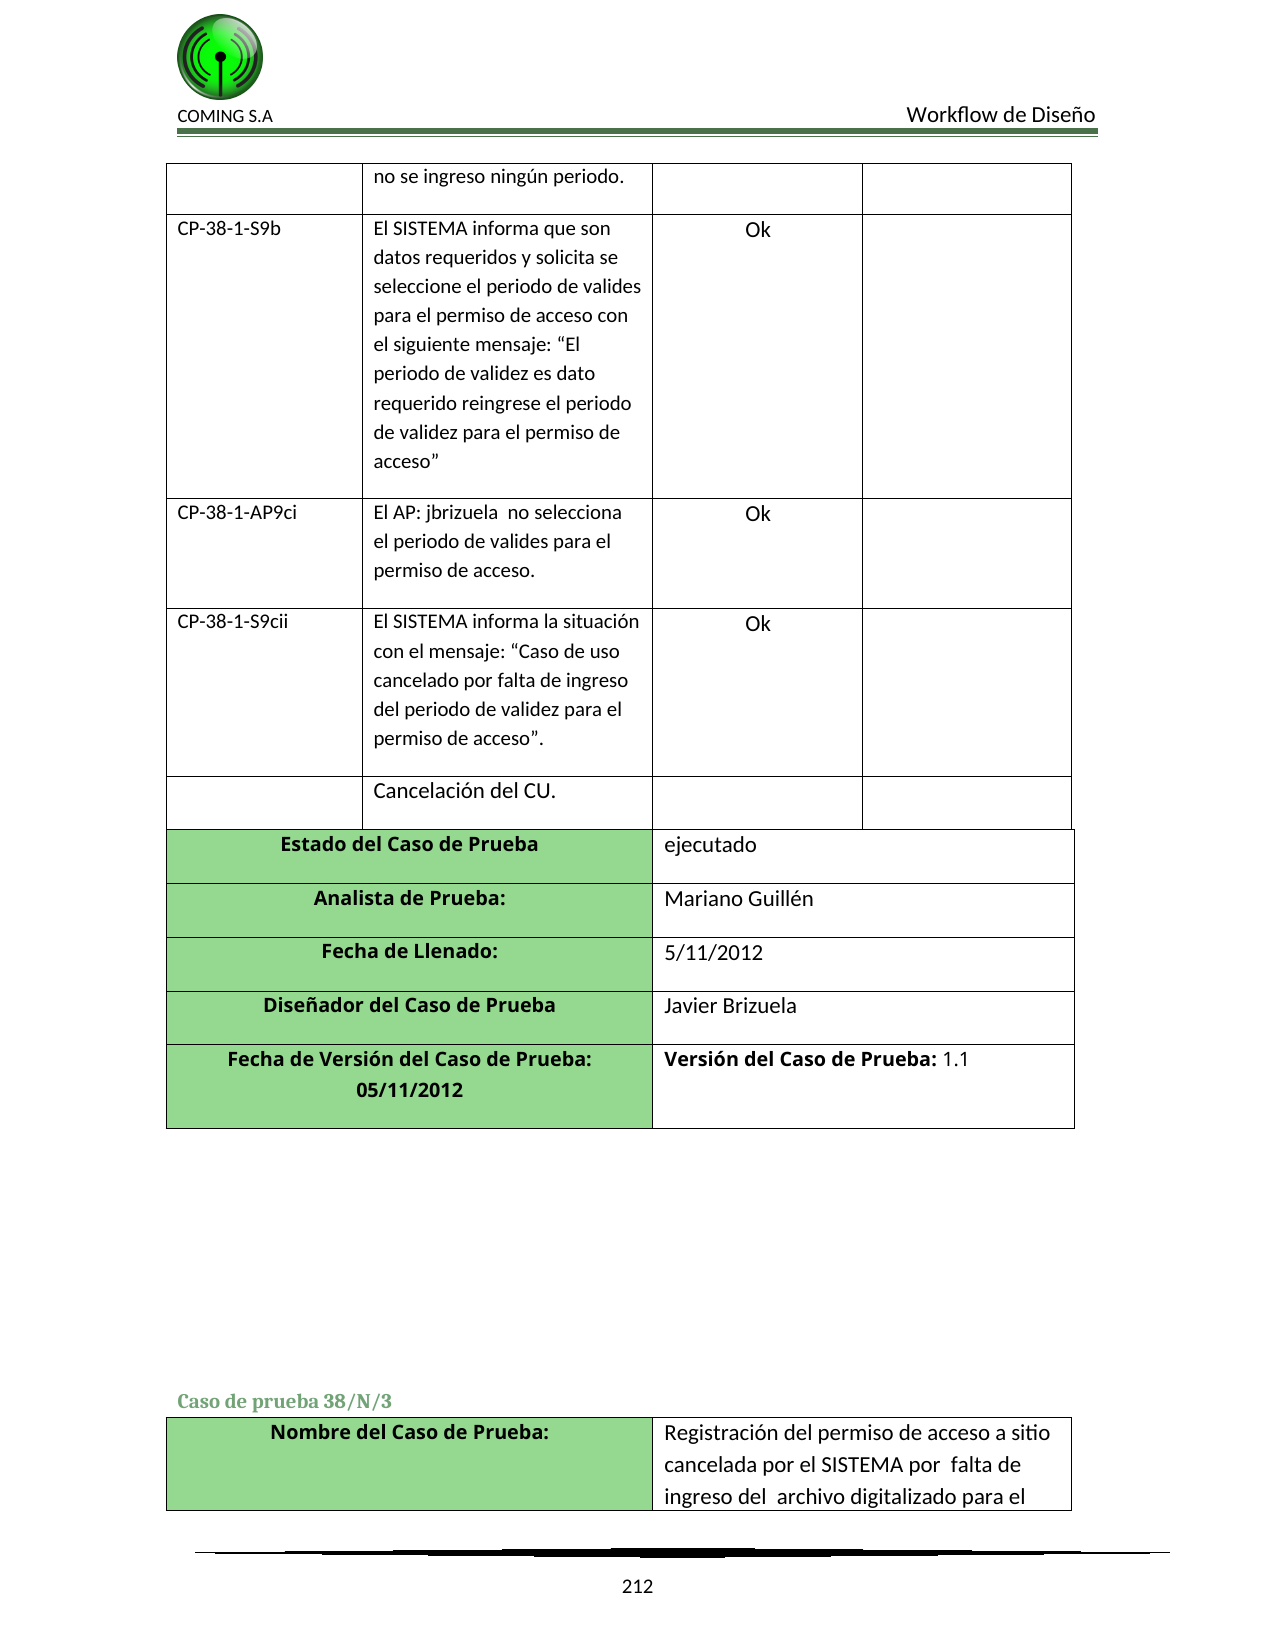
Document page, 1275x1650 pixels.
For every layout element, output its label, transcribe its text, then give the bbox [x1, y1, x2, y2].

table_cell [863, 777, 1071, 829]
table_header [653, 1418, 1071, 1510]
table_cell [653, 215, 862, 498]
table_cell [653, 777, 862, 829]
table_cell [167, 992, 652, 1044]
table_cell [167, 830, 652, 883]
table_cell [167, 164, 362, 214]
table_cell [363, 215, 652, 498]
subtitle Caso de prueba 38/N/3 [177, 1389, 1098, 1413]
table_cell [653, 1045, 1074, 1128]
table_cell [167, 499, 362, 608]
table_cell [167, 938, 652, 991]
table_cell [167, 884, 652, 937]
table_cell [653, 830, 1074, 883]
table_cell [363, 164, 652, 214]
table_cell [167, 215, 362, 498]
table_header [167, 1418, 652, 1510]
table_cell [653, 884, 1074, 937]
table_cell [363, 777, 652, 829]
picture [177, 14, 263, 100]
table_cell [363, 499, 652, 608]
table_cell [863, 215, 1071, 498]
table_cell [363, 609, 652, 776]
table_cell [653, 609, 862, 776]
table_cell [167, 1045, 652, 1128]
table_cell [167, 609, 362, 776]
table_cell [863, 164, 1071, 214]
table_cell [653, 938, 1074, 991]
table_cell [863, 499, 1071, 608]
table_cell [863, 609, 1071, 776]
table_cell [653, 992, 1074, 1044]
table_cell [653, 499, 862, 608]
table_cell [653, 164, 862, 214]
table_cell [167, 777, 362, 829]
